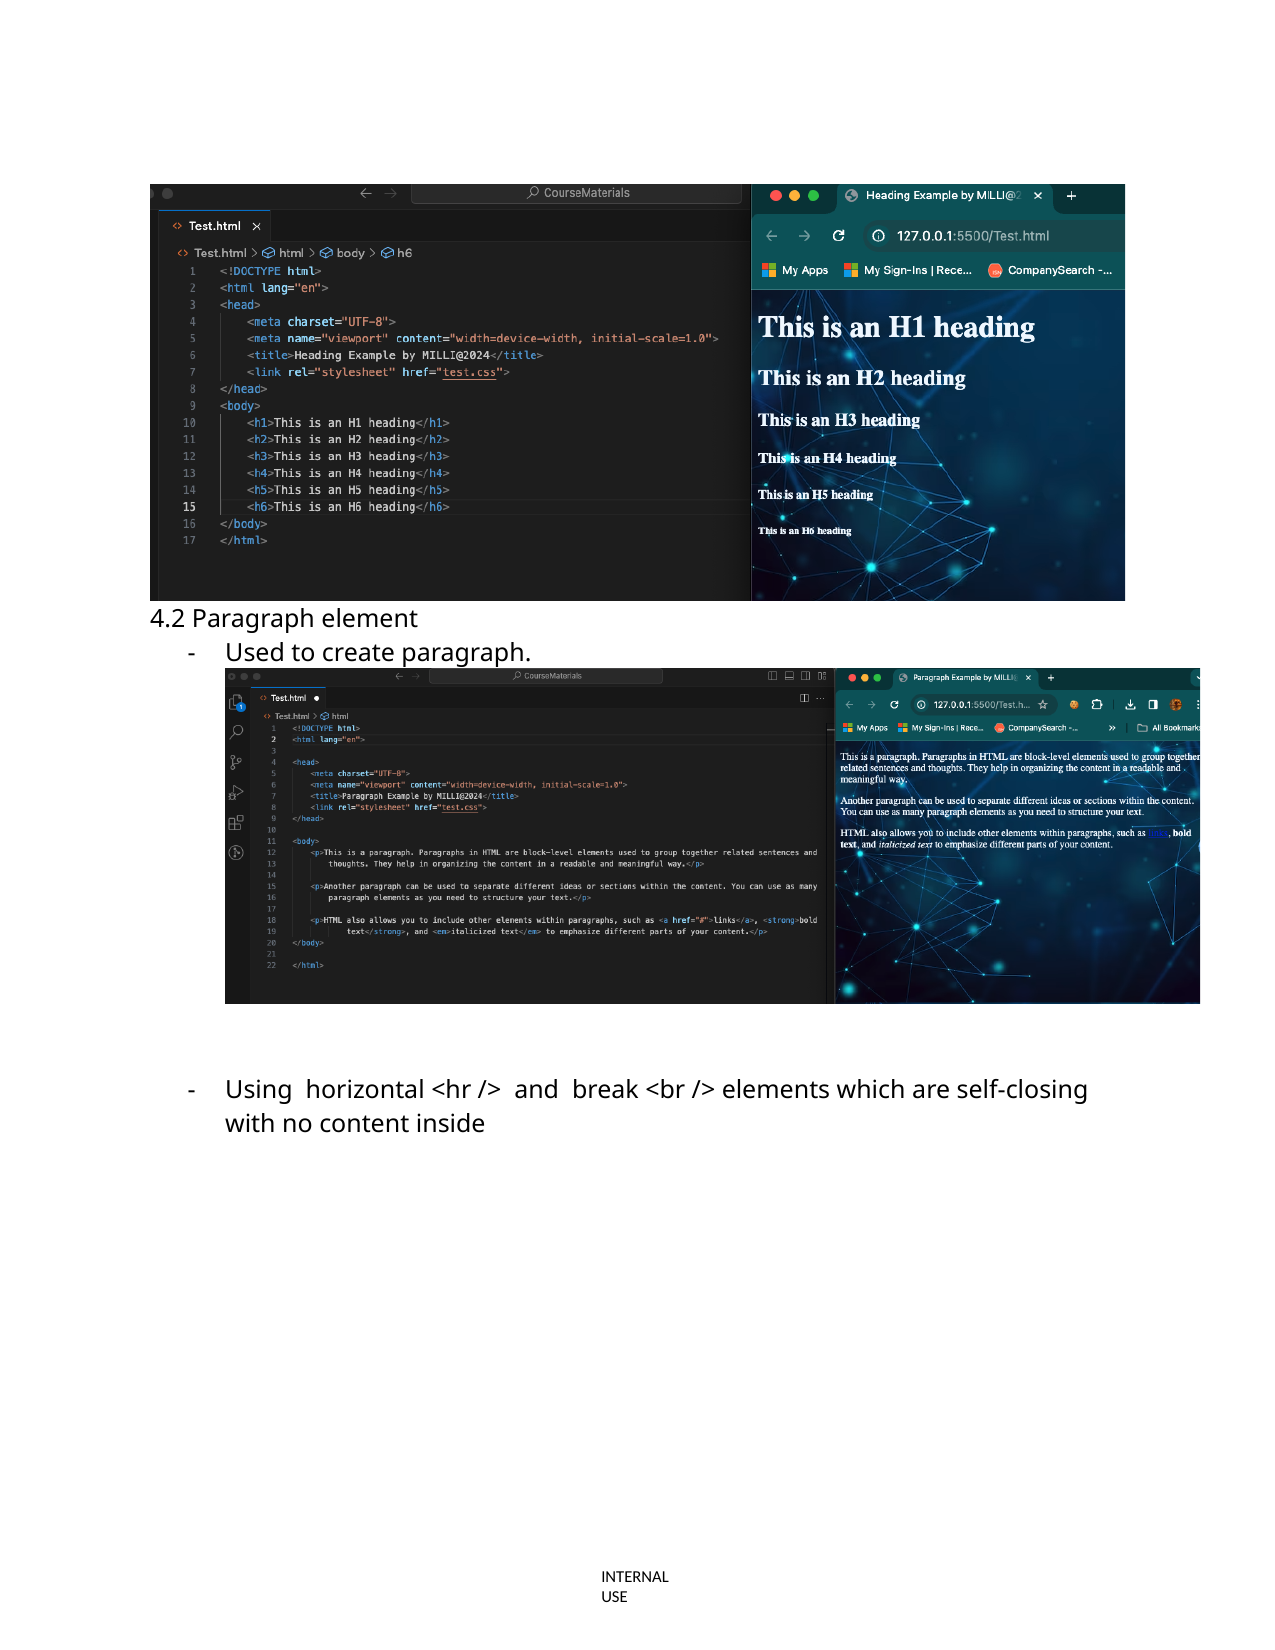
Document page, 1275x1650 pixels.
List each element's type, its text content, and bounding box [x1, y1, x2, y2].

list Using horizontal <hr /> and break <br /> elements which are self-closing with no content inside [187, 1072, 1125, 1140]
picture [225, 668, 1200, 1004]
list Used to create paragraph. [187, 634, 1125, 668]
picture [150, 184, 1125, 601]
text 4.2 Paragraph element [150, 601, 1125, 634]
